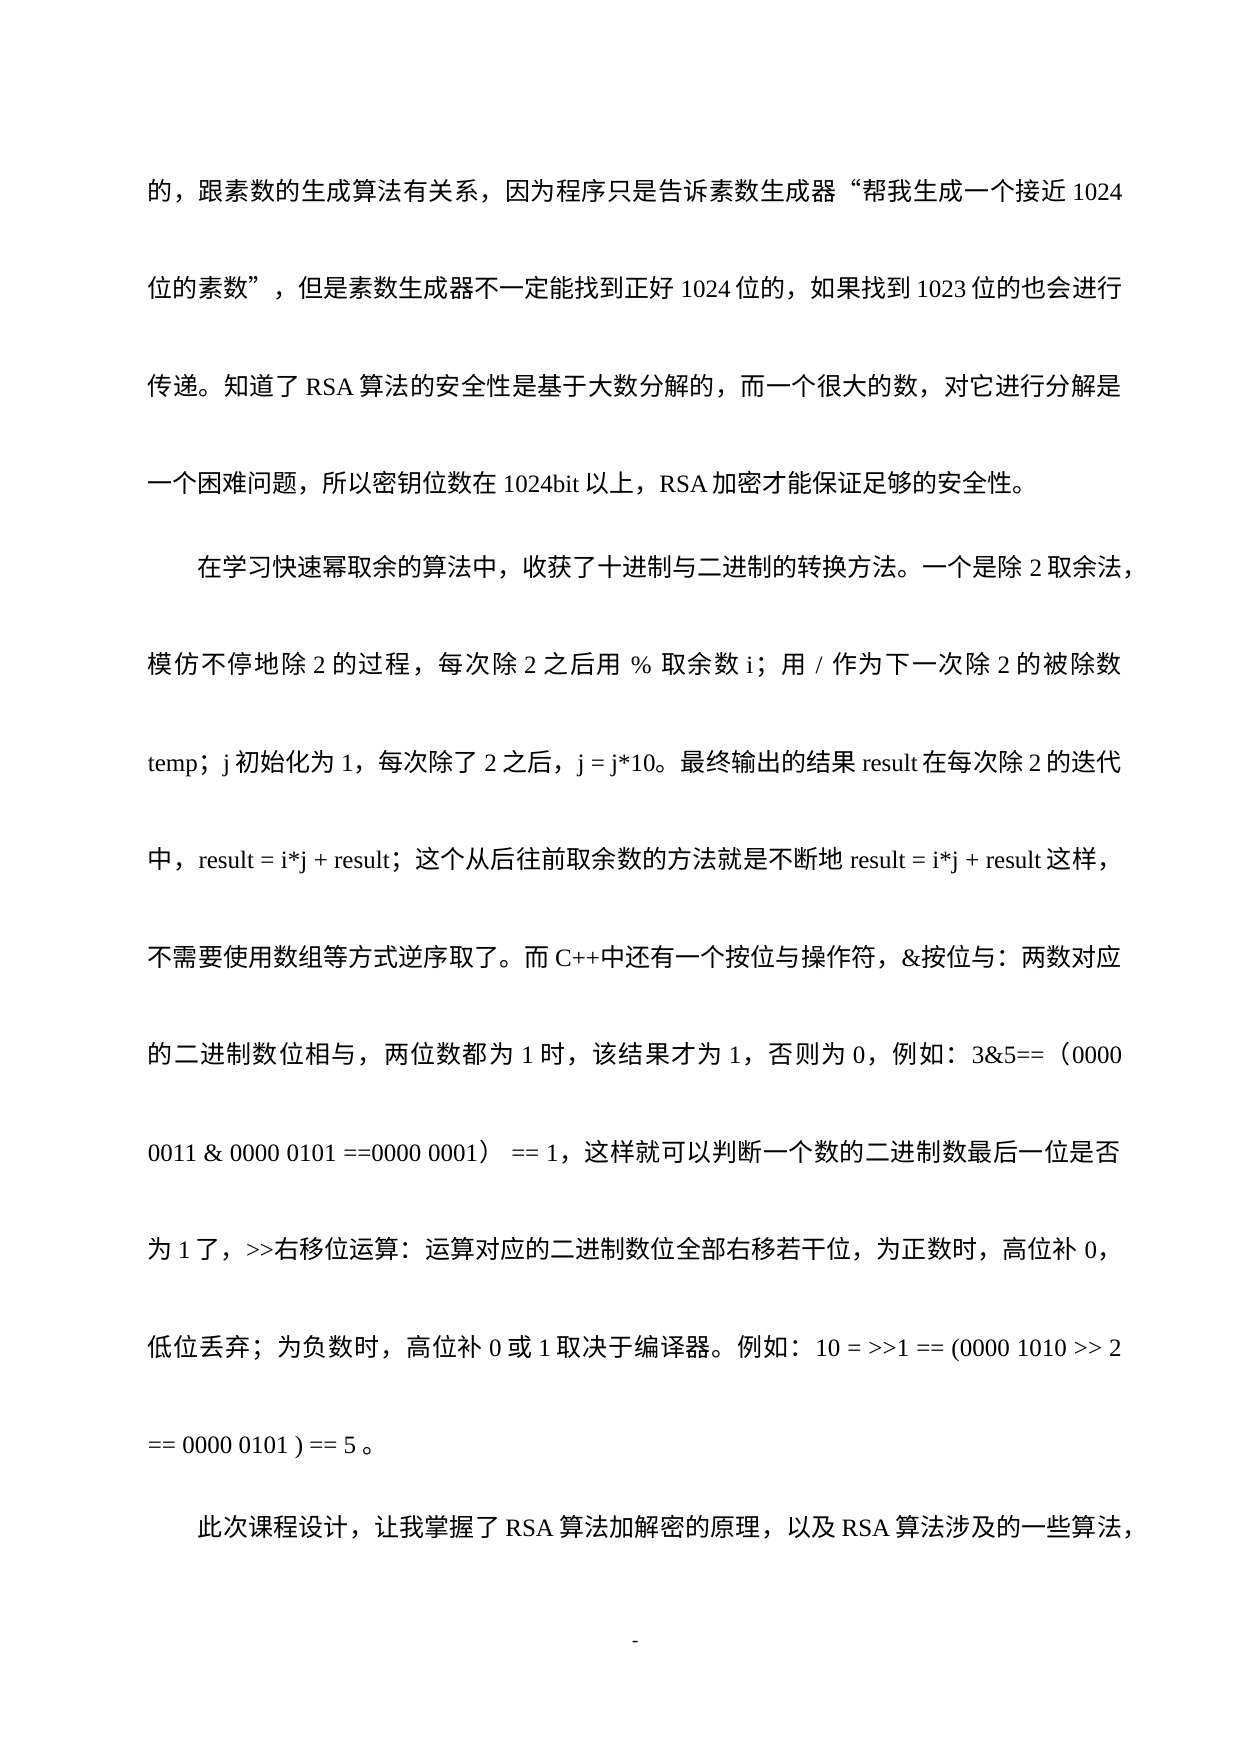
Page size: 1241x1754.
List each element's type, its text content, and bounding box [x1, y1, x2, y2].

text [148, 1493, 1122, 1558]
text 在学习快速幂取余的算法中，收获了十进制与二进制的转换方法。一个是除2取余法，模仿不停地除2的过程，每次除2之后用 % 取余数i；用 / 作为下一次除2的被除数temp；j初始化为1，每次除了2之后，j = j*10。最终输出的结果result在每次除2的迭代中，result = i*j + result；这个从后往前取余数的方法就是不断地result = i*j + result这样，不需要使用数组等方式逆序取了。而C++中还有一个按位与操作符，&按位与：两数对应的二进制数位相与，两位数都为1时，该结果才为1，否则为0，例如：3&5==（0000 0011 & 0000 0101 ==0000 0001） == 1，这样就可以判断一个数的二进制数最后一位是否为1了，>>右移位运算：运算对应的二进制数位全部右移若干位，为正数时，高位补0，低位丢弃；为负数时，高位补0或1取决于编译器。例如：10 = >>1 == (0000 1010 >> 2 == 0000 0101 ) == 5 。 [148, 533, 1122, 1475]
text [148, 157, 1122, 514]
